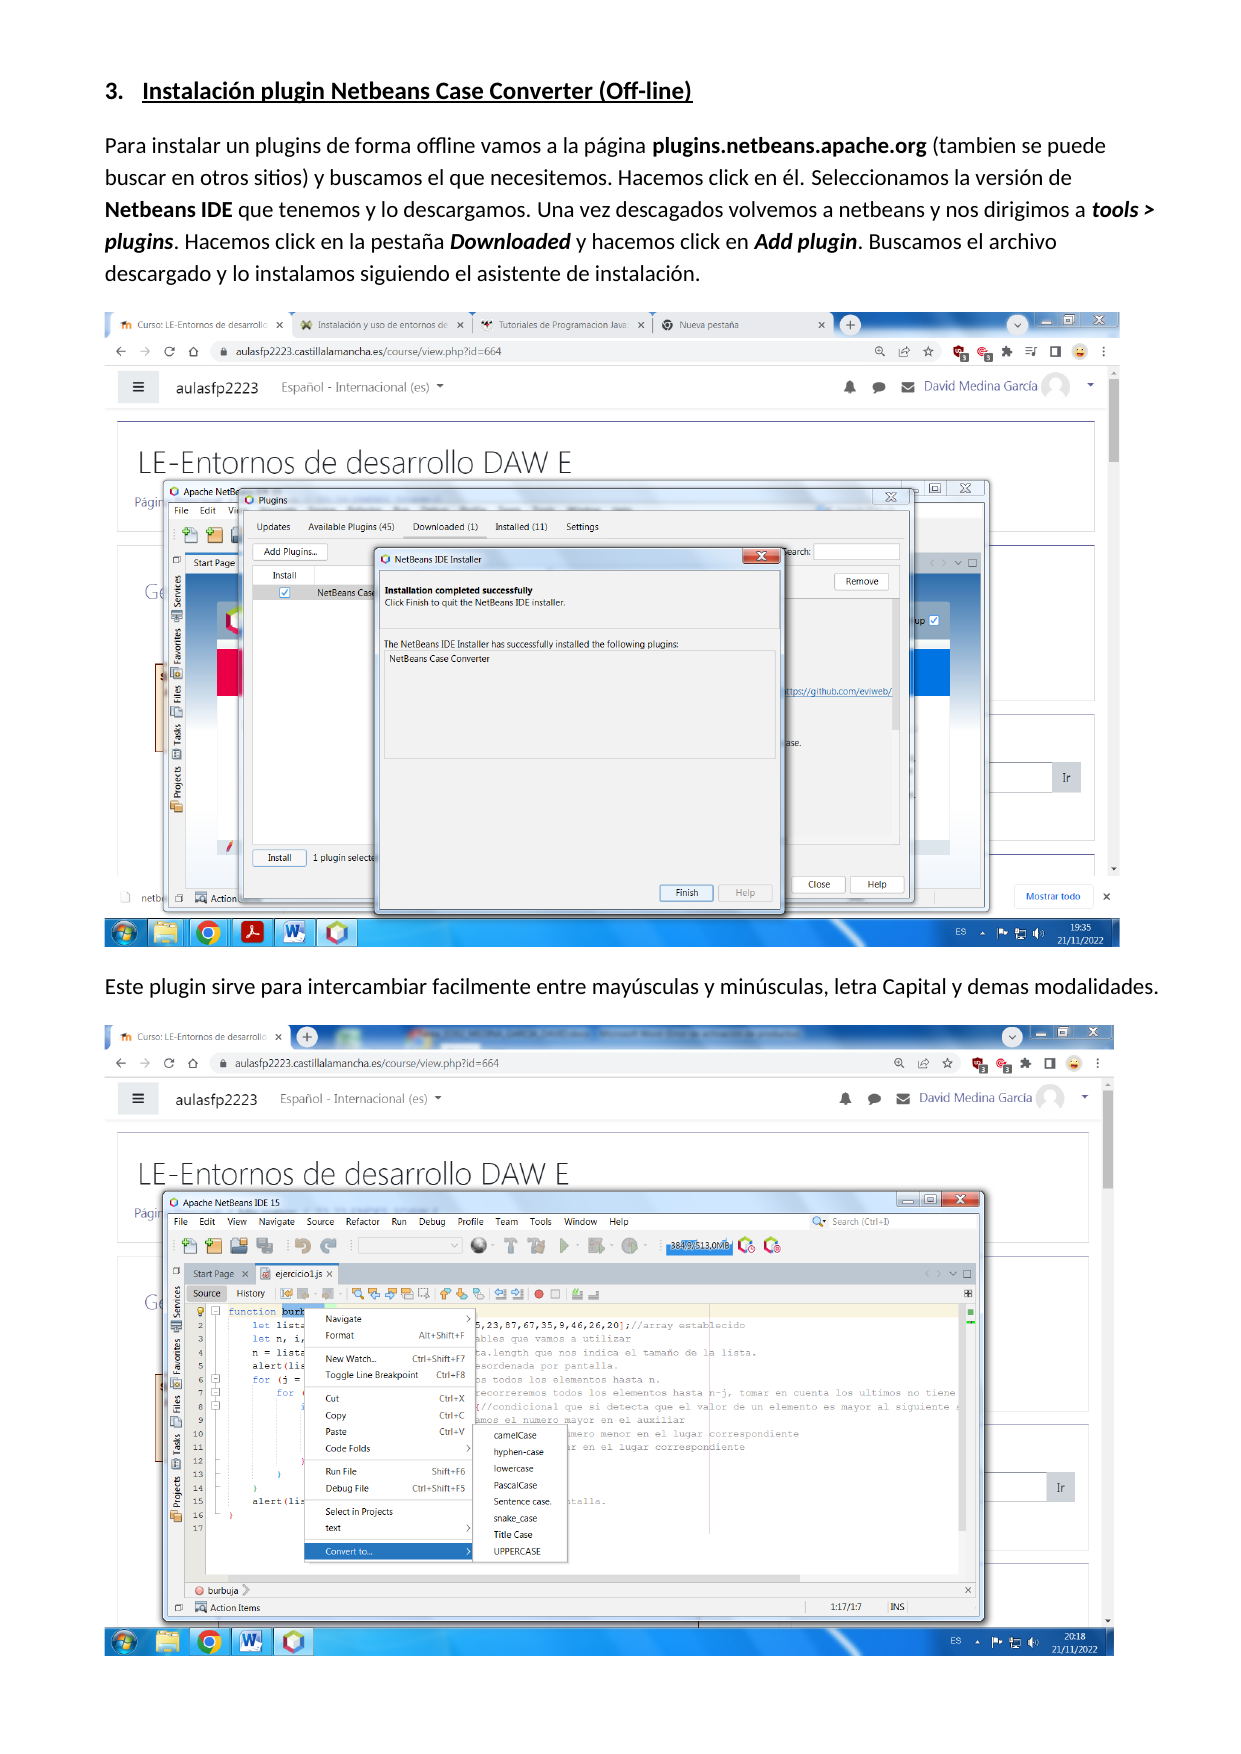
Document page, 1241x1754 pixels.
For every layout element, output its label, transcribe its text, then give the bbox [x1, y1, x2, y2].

picture [104, 312, 1120, 947]
text Este plugin sirve para intercambiar facilmente entre mayúsculas y minúsculas, letra Capital y demas modalidades. [104, 972, 1165, 1000]
picture [104, 1025, 1114, 1656]
text Para instalar un plugins de forma offline vamos a la página plugins.netbeans.apache.org (tambien se puede buscar en otros sitios) y buscamos el que necesitemos. Hacemos click en él. Seleccionamos la versión de Netbeans IDE que tenemos y lo descargamos. Una vez descagados volvemos a netbeans y nos dirigimos a tools > plugins. Hacemos click en la pestaña Downloaded y hacemos click en Add plugin. Buscamos el archivo descargado y lo instalamos siguiendo el asistente de instalación. [104, 131, 1165, 288]
list Instalación plugin Netbeans Case Converter (Off-line) [104, 75, 1165, 106]
